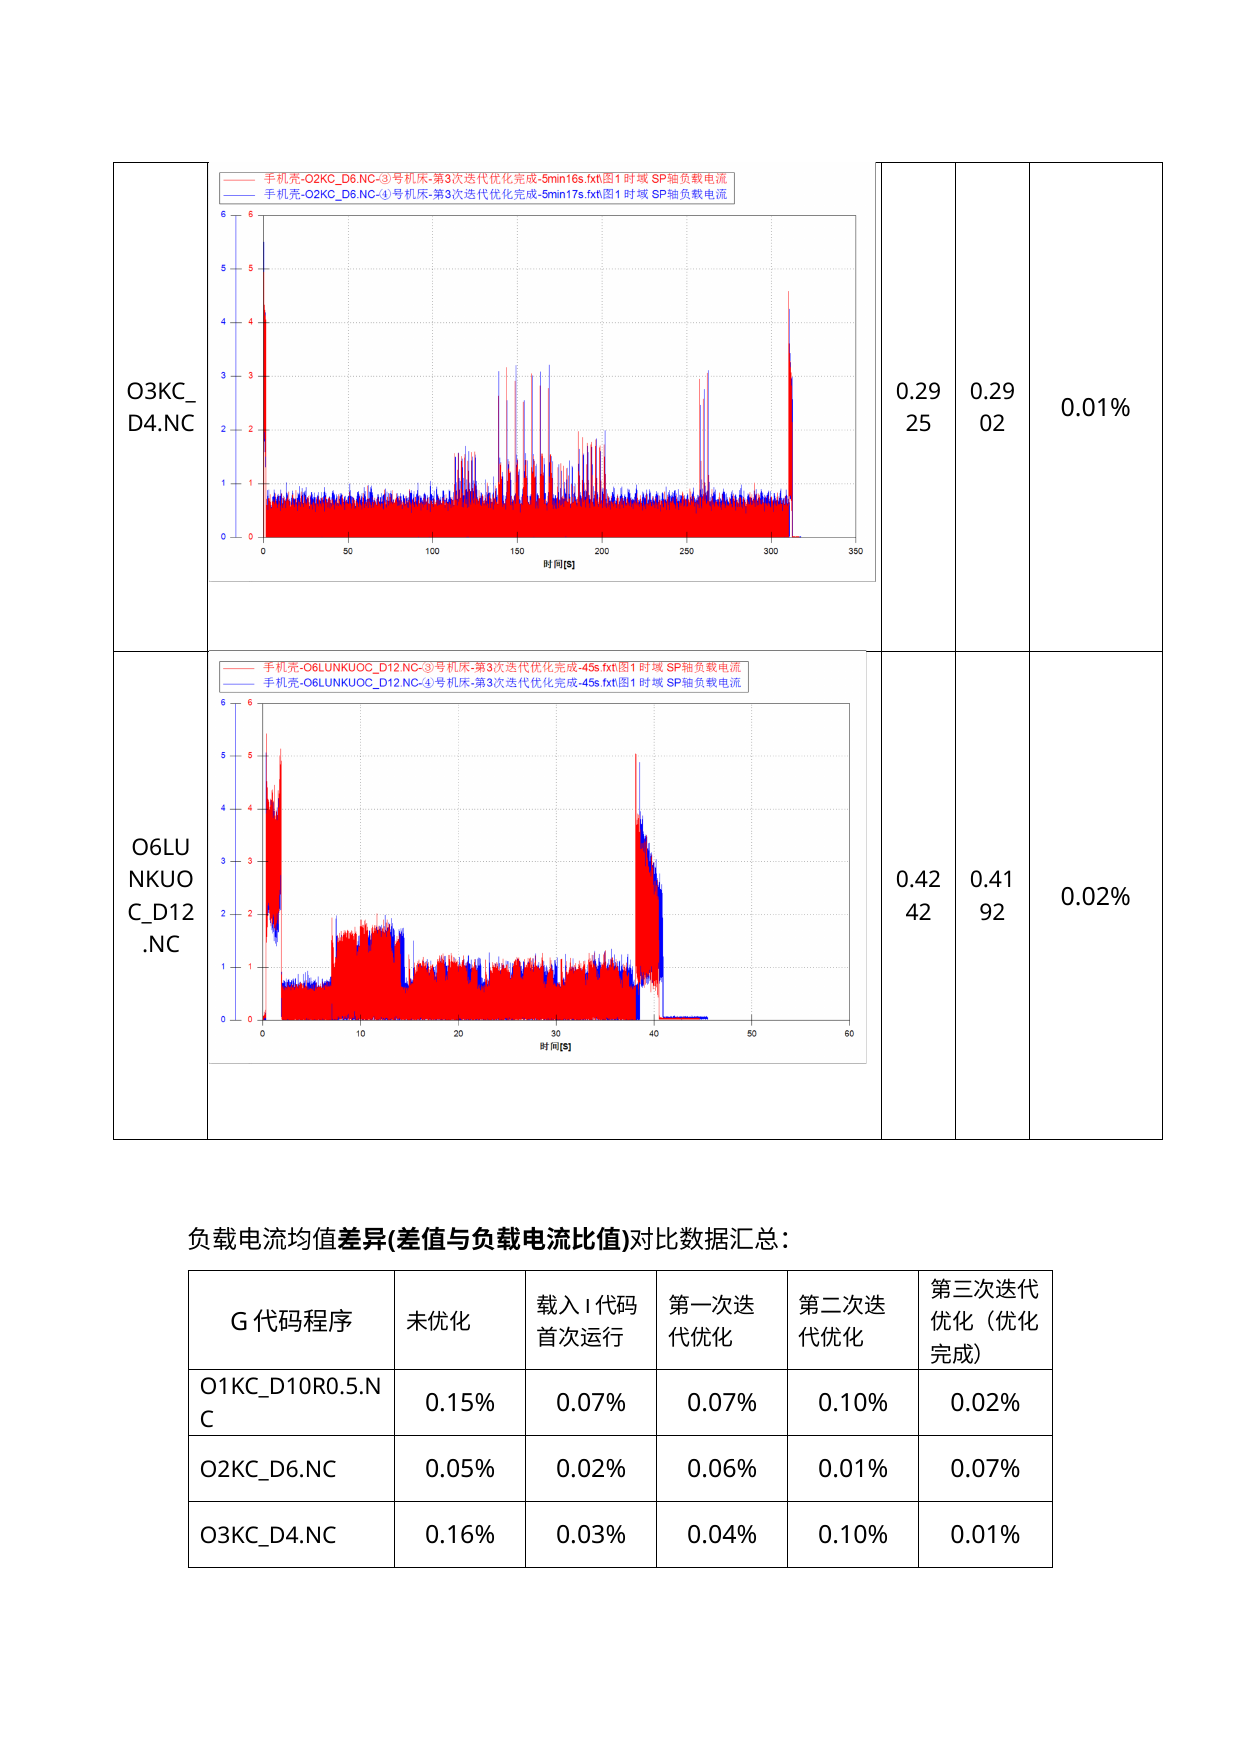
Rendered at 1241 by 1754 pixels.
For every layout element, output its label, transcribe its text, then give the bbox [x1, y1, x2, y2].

table_cell 0.10% [788, 1370, 918, 1435]
table_header G代码程序 [189, 1271, 394, 1369]
table_cell 0.07% [526, 1370, 656, 1435]
table_cell 0.02% [526, 1436, 656, 1501]
table_cell 0.01% [919, 1502, 1052, 1567]
table_cell 0.01% [788, 1436, 918, 1501]
table_cell 0.4192 [956, 652, 1029, 1139]
table_cell 0.03% [526, 1502, 656, 1567]
table_cell 0.02% [919, 1370, 1052, 1435]
table_cell 0.15% [395, 1370, 525, 1435]
table_cell 0.4242 [882, 652, 955, 1139]
table_cell O2KC_D6.NC [189, 1436, 394, 1501]
table_cell 0.07% [657, 1370, 787, 1435]
table_cell 0.04% [657, 1502, 787, 1567]
table_header 载入I代码首次运行 [526, 1271, 656, 1369]
table_cell 0.07% [919, 1436, 1052, 1501]
table_cell [208, 652, 881, 1139]
picture [208, 650, 867, 1064]
table_cell O3KC_D4.NC [189, 1502, 394, 1567]
table_header 第二次迭代优化 [788, 1271, 918, 1369]
picture [208, 162, 876, 582]
table_cell O6LUNKUOC_D12.NC [114, 652, 207, 1139]
table_header 第三次迭代优化（优化完成） [919, 1271, 1052, 1369]
table_header 未优化 [395, 1271, 525, 1369]
table_cell 0.02% [1030, 652, 1162, 1139]
table_header 第一次迭代优化 [657, 1271, 787, 1369]
table_cell 0.06% [657, 1436, 787, 1501]
table_cell O1KC_D10R0.5.NC [189, 1370, 394, 1435]
table_cell 0.2902 [956, 163, 1029, 651]
table_cell 0.05% [395, 1436, 525, 1501]
text 负载电流均值差异(差值与负载电流比值)对比数据汇总： [187, 1205, 1053, 1270]
table_cell O3KC_D4.NC [114, 163, 207, 651]
table_cell 0.2925 [882, 163, 955, 651]
table_cell 0.16% [395, 1502, 525, 1567]
table_cell 0.01% [1030, 163, 1162, 651]
table_cell [208, 163, 881, 651]
table_cell 0.10% [788, 1502, 918, 1567]
